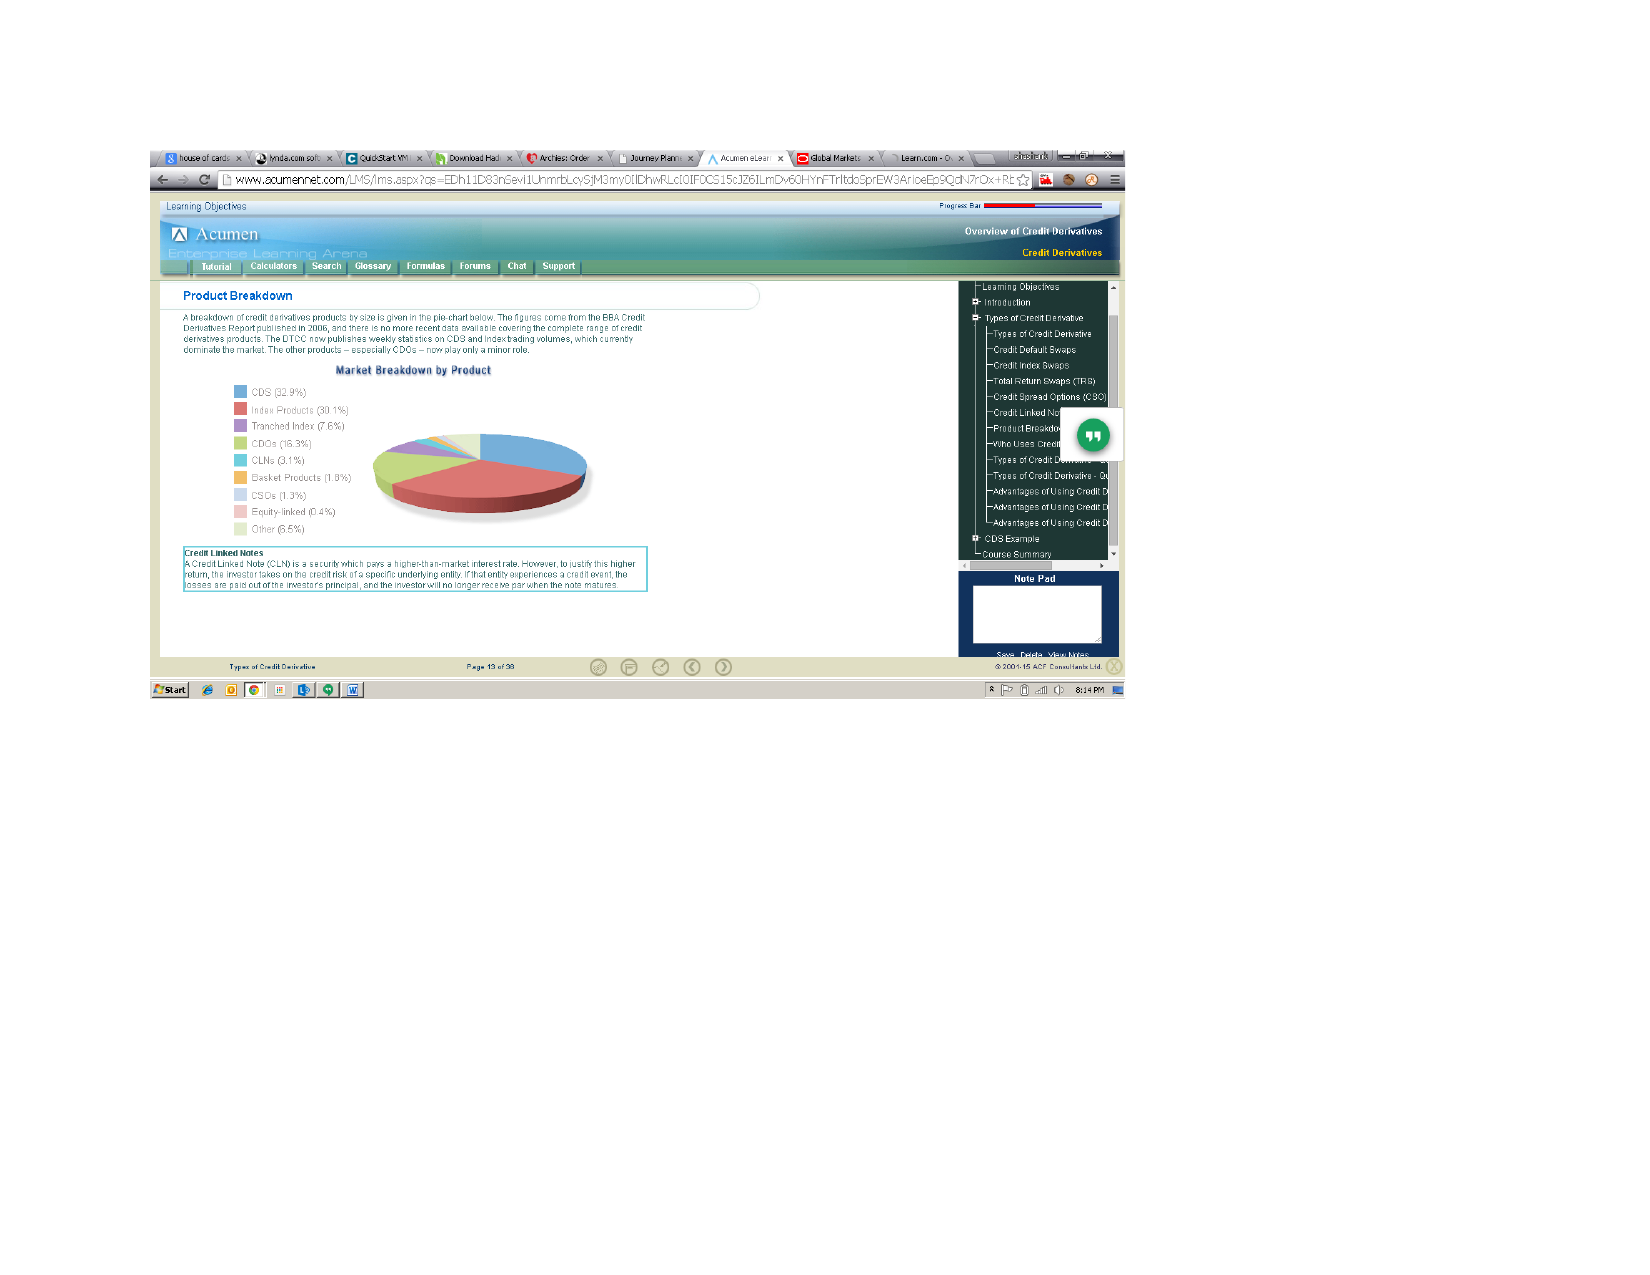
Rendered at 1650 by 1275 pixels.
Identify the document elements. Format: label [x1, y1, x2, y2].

picture [150, 150, 1125, 699]
